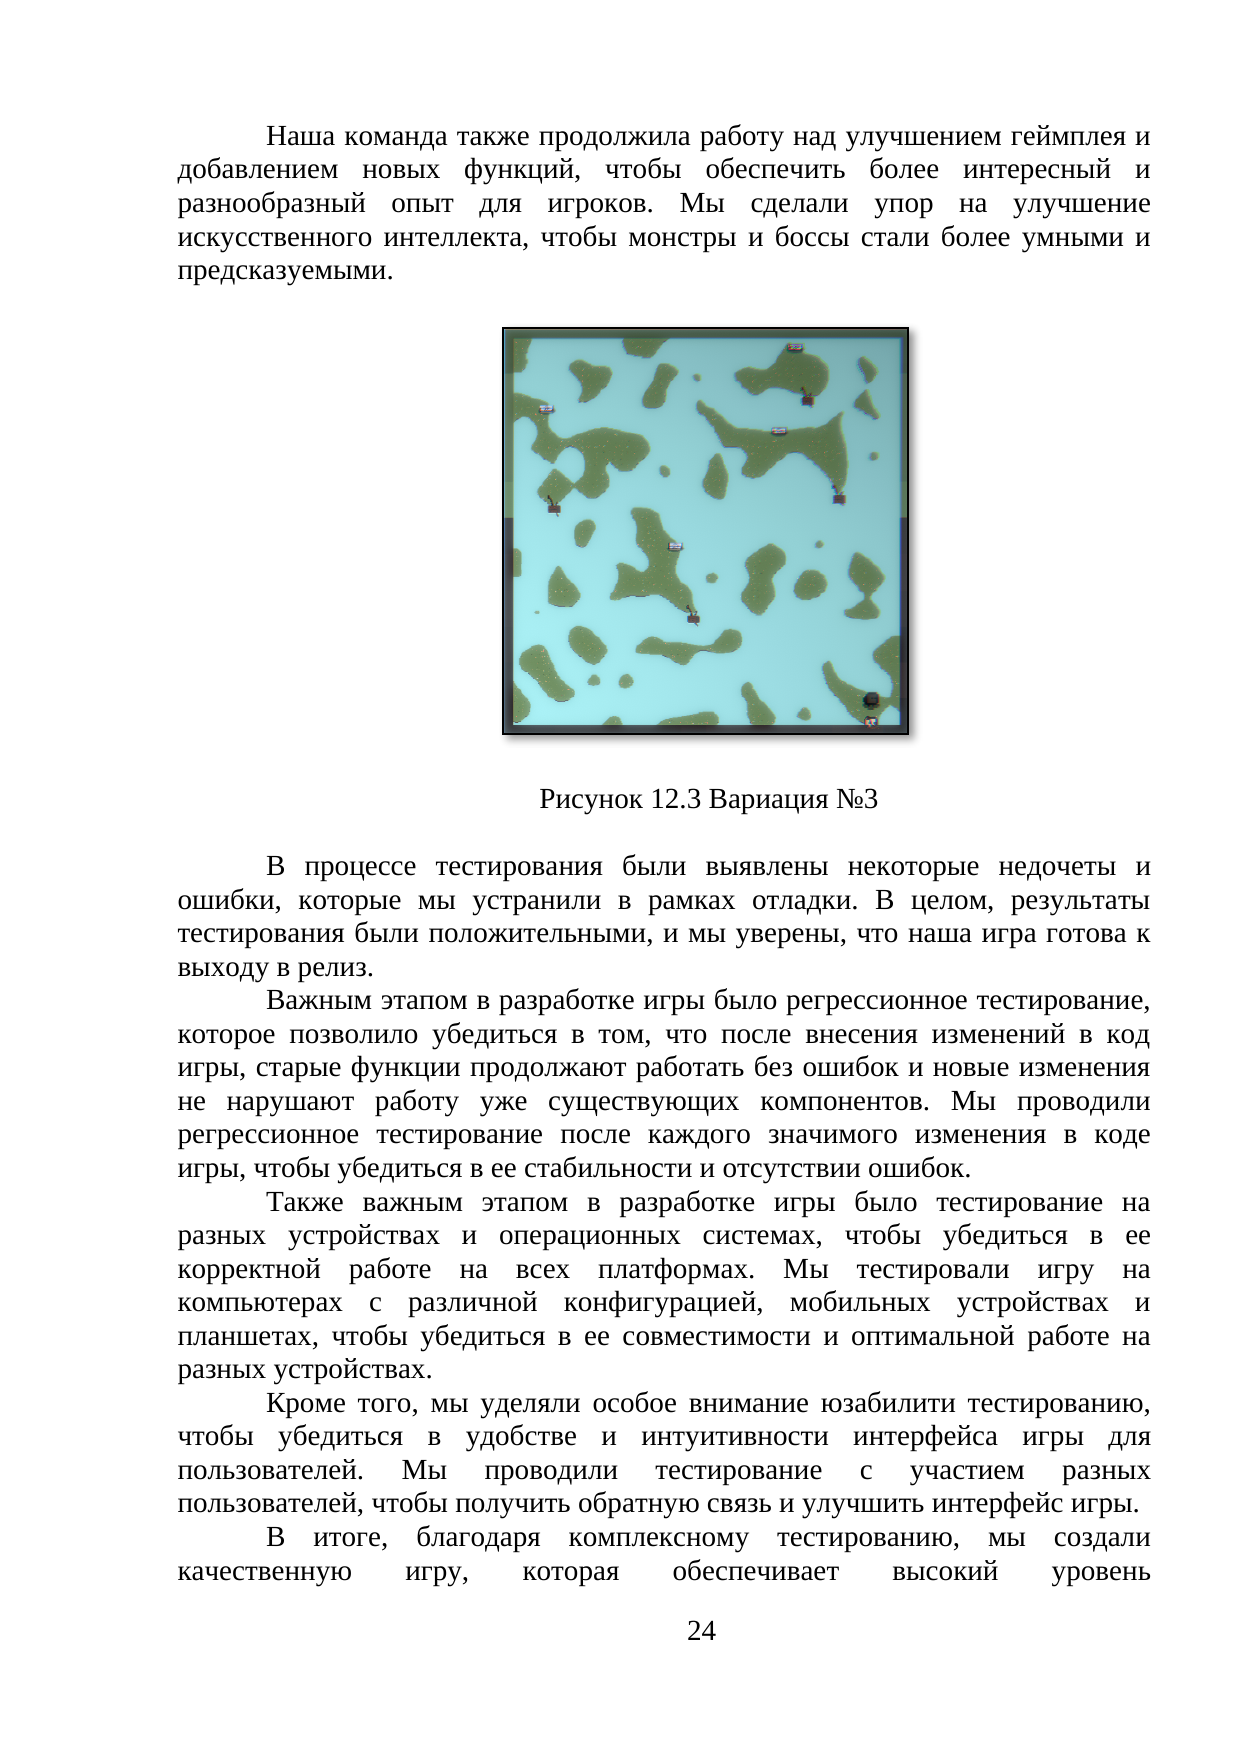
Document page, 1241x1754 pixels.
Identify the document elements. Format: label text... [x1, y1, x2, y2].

text Важным этапом в разработке игры было регрессионное тестирование, которое позволило убедиться в том, что после внесения изменений в код игры, старые функции продолжают работать без ошибок и новые изменения не нарушают работу уже существующих компонентов. Мы проводили регрессионное тестирование после каждого значимого изменения в коде игры, чтобы убедиться в ее стабильности и отсутствии ошибок. [177, 982, 1152, 1184]
picture [504, 329, 907, 733]
text Наша команда также продолжила работу над улучшением геймплея и добавлением новых функций, чтобы обеспечить более интересный и разнообразный опыт для игроков. Мы сделали упор на улучшение искусственного интеллекта, чтобы монстры и боссы стали более умными и предсказуемыми. [177, 118, 1152, 286]
text Также важным этапом в разработке игры было тестирование на разных устройствах и операционных системах, чтобы убедиться в ее корректной работе на всех платформах. Мы тестировали игру на компьютерах с различной конфигурацией, мобильных устройствах и планшетах, чтобы убедиться в ее совместимости и оптимальной работе на разных устройствах. [177, 1184, 1152, 1385]
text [177, 1519, 1152, 1586]
text Рисунок 12.3 Вариация №3 [177, 781, 1152, 815]
text В процессе тестирования были выявлены некоторые недочеты и ошибки, которые мы устранили в рамках отладки. В целом, результаты тестирования были положительными, и мы уверены, что наша игра готова к выходу в релиз. [177, 848, 1152, 982]
text Кроме того, мы уделяли особое внимание юзабилити тестированию, чтобы убедиться в удобстве и интуитивности интерфейса игры для пользователей. Мы проводили тестирование с участием разных пользователей, чтобы получить обратную связь и улучшить интерфейс игры. [177, 1385, 1152, 1519]
